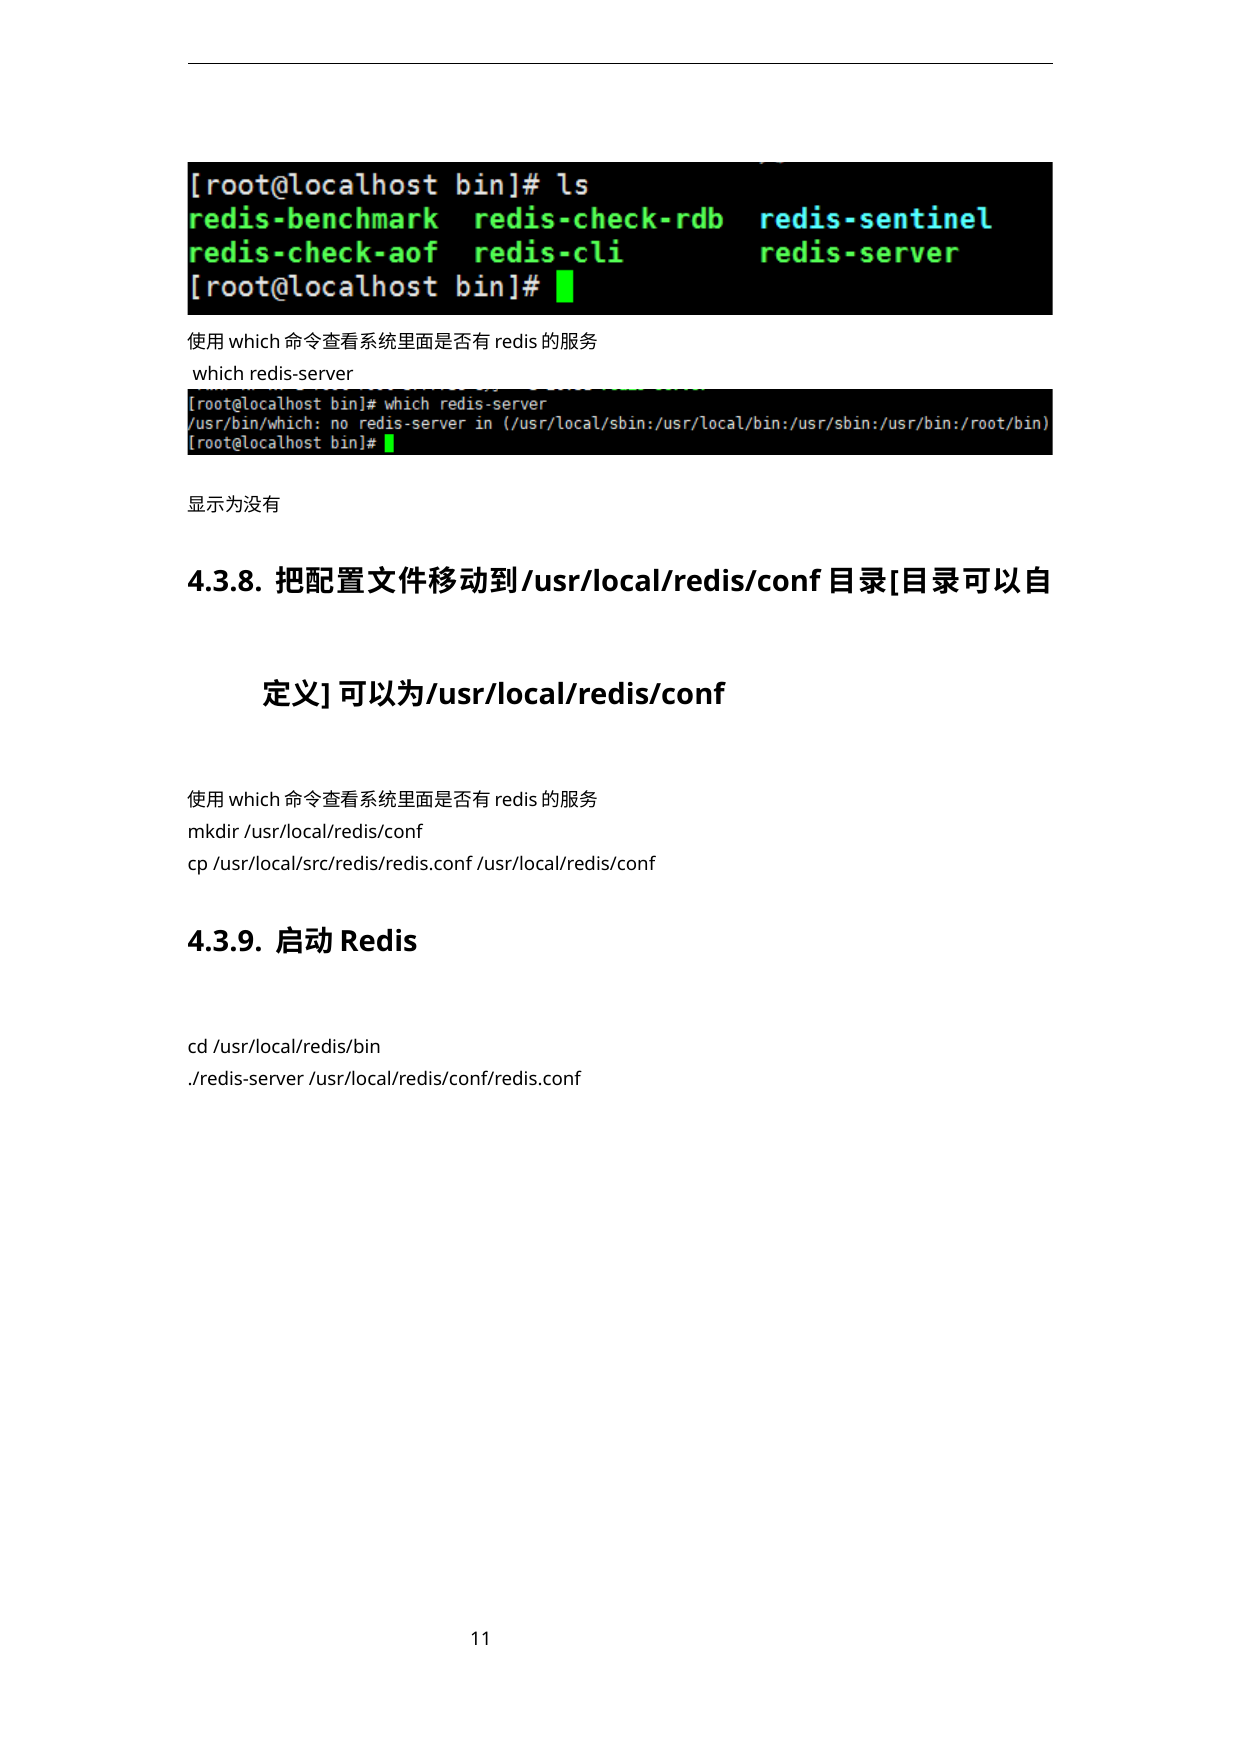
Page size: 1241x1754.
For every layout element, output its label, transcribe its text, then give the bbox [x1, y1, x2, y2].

subtitle 启动Redis [187, 907, 1053, 972]
text ./redis-server /usr/local/redis/conf/redis.conf [187, 1062, 1053, 1094]
text 使用which命令查看系统里面是否有redis的服务 [187, 782, 1053, 814]
picture [187, 162, 1053, 315]
text 显示为没有 [187, 487, 1053, 519]
text mkdir /usr/local/redis/conf [187, 814, 1053, 847]
text 使用which命令查看系统里面是否有redis的服务 [187, 324, 1053, 357]
text which redis-server [187, 357, 1053, 389]
subtitle 把配置文件移动到/usr/local/redis/conf目录[目录可以自定义] 可以为/usr/local/redis/conf [187, 547, 1053, 724]
picture [187, 389, 1053, 455]
text cd /usr/local/redis/bin [187, 1029, 1053, 1062]
text cp /usr/local/src/redis/redis.conf /usr/local/redis/conf [187, 847, 1053, 879]
